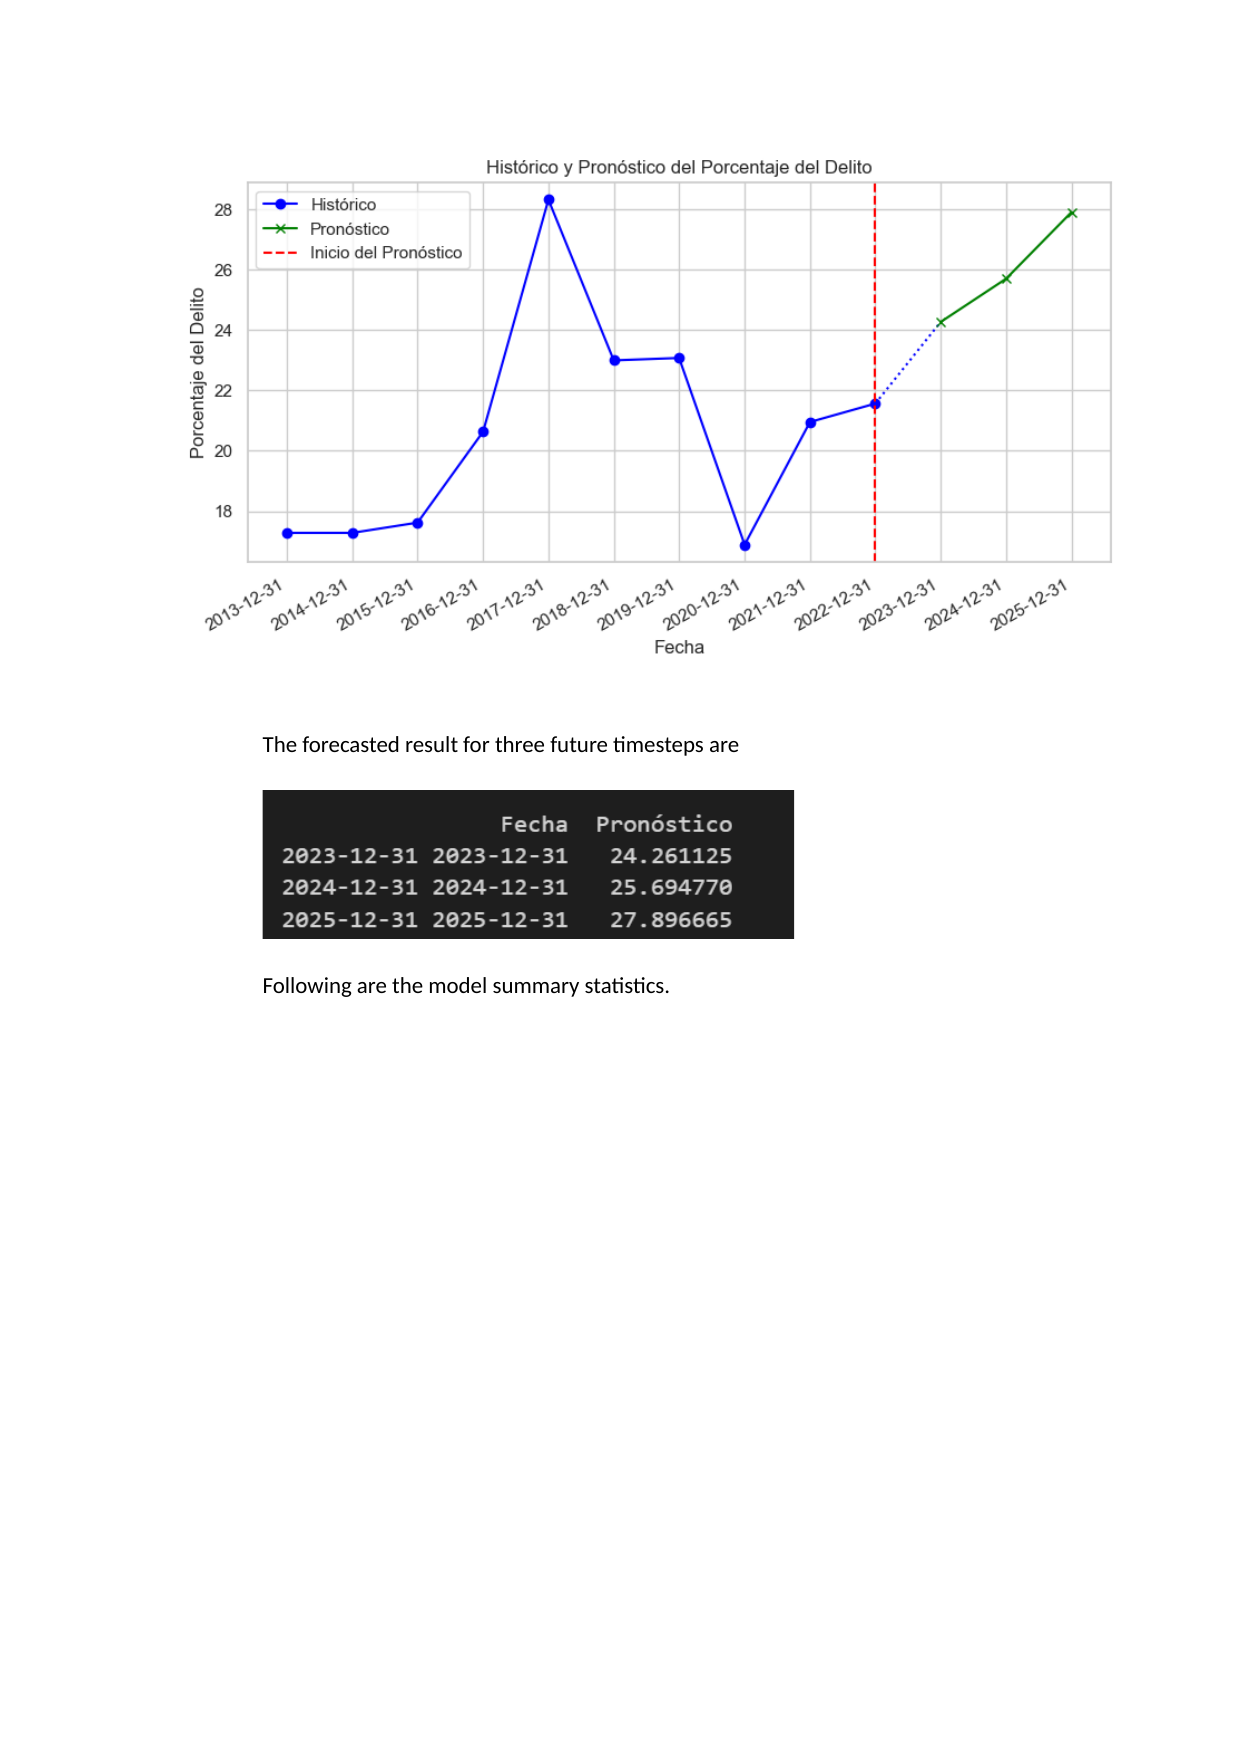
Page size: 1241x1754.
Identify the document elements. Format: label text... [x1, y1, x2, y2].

list The forecasted result for three future timesteps are [262, 730, 1090, 758]
list Following are the model summary statistics. [262, 971, 1090, 999]
picture [180, 150, 1121, 668]
picture [262, 790, 795, 939]
